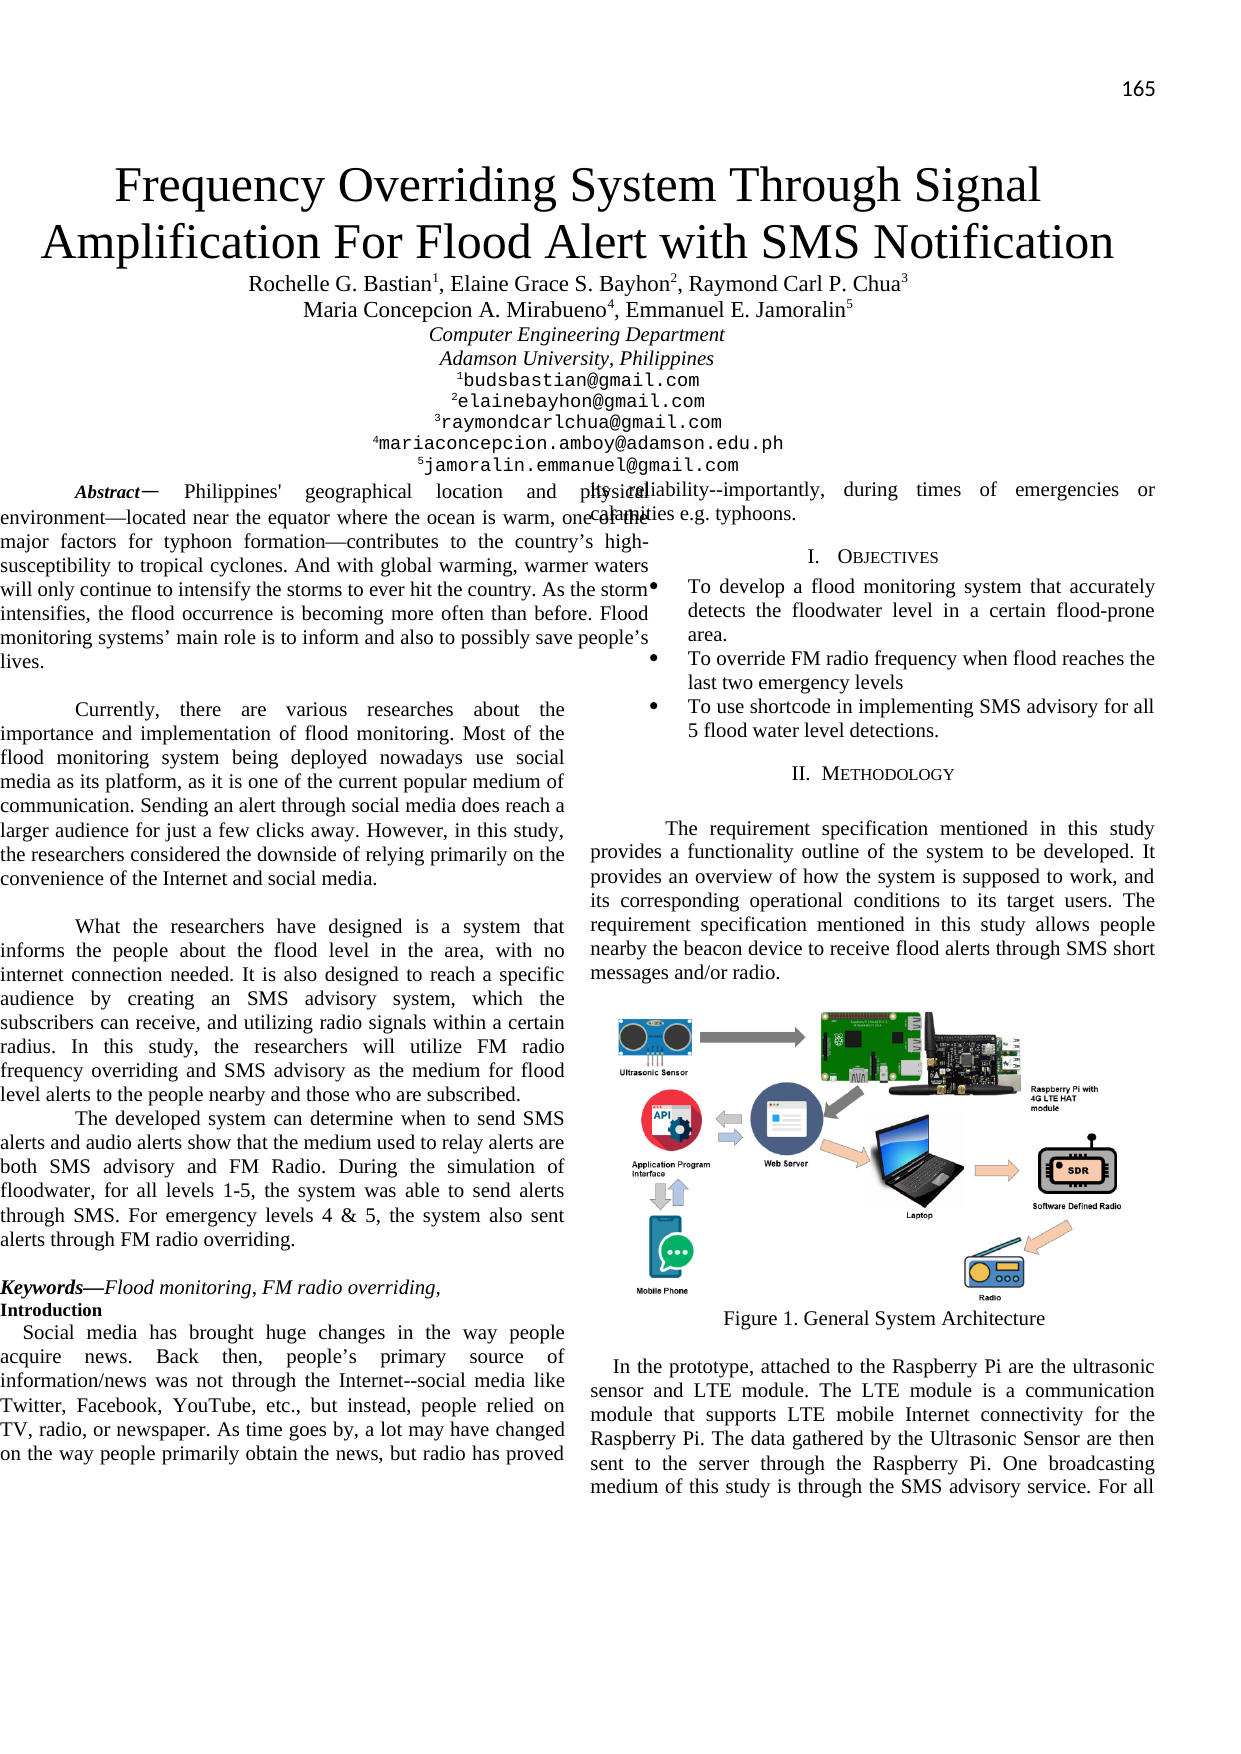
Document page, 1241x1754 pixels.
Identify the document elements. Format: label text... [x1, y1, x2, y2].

text Figure 1. General System Architecture [590, 1306, 1156, 1330]
list To use shortcode in implementing SMS advisory for all 5 flood water level detections. [650, 694, 1156, 742]
list To develop a flood monitoring system that accurately detects the floodwater level in a certain flood-prone area. [650, 574, 1156, 646]
text Keywords—Flood monitoring, FM radio overriding, [0, 1275, 565, 1299]
subtitle Objectives [590, 543, 1156, 568]
text 5jamoralin.emmanuel@gmail.com [0, 455, 1156, 477]
text The developed system can determine when to send SMS alerts and audio alerts show that the medium used to relay alerts are both SMS advisory and FM Radio. During the simulation of floodwater, for all levels 1-5, the system was able to send alerts through SMS. For emergency levels 4 & 5, the system also sent alerts through FM radio overriding. [0, 1106, 565, 1251]
text 3raymondcarlchua@gmail.com [0, 413, 1156, 434]
text Abstract— Philippines' geographical location and physical environment—located near the equator where the ocean is warm, one of the major factors for typhoon formation—contributes to the country’s high-susceptibility to tropical cyclones. And with global warming, warmer waters will only continue to intensify the storms to ever hit the country. As the storm intensifies, the flood occurrence is becoming more often than before. Flood monitoring systems’ main role is to inform and also to possibly save people’s lives. [0, 477, 578, 673]
text Adamson University, Philippines [0, 346, 1156, 370]
text Rochelle G. Bastian1, Elaine Grace S. Bayhon2, Raymond Carl P. Chua3 [0, 269, 1156, 296]
text Maria Concepcion A. Mirabueno4, Emmanuel E. Jamoralin5 [0, 296, 1156, 322]
subtitle Methodology [590, 761, 1156, 785]
text The requirement specification mentioned in this study provides a functionality outline of the system to be developed. It provides an overview of how the system is supposed to work, and its corresponding operational conditions to its target users. The requirement specification mentioned in this study allows people nearby the beacon device to receive flood alerts through SMS short messages and/or radio. [590, 815, 1156, 984]
title Frequency Overriding System Through Signal Amplification For Flood Alert with SMS Notification [0, 154, 1156, 269]
text Introduction [0, 1299, 565, 1320]
picture [612, 1007, 1136, 1306]
text 4mariaconcepcion.amboy@adamson.edu.ph [0, 434, 1156, 455]
text 2elainebayhon@gmail.com [0, 392, 1156, 413]
list To override FM radio frequency when flood reaches the last two emergency levels [650, 646, 1156, 694]
text Currently, there are various researches about the importance and implementation of flood monitoring. Most of the flood monitoring system being deployed nowadays use social media as its platform, as it is one of the current popular medium of communication. Sending an alert through social media does reach a larger audience for just a few clicks away. However, in this study, the researchers considered the downside of relying primarily on the convenience of the Internet and social media. [0, 697, 565, 890]
text What the researchers have designed is a system that informs the people about the flood level in the area, with no internet connection needed. It is also designed to reach a specific audience by creating an SMS advisory system, which the subscribers can receive, and utilizing radio signals within a certain radius. In this study, the researchers will utilize FM radio frequency overriding and SMS advisory as the medium for flood level alerts to the people nearby and those who are subscribed. [0, 914, 565, 1106]
text 1budsbastian@gmail.com [0, 370, 1156, 392]
text Computer Engineering Department [0, 322, 1156, 346]
text Social media has brought huge changes in the way people acquire news. Back then, people’s primary source of information/news was not through the Internet--social media like Twitter, Facebook, YouTube, etc., but instead, people relied on TV, radio, or newspaper. As time goes by, a lot may have changed on the way people primarily obtain the news, but radio has proved its reliability--importantly, during times of emergencies or calamities e.g. typhoons. [0, 1320, 565, 1465]
